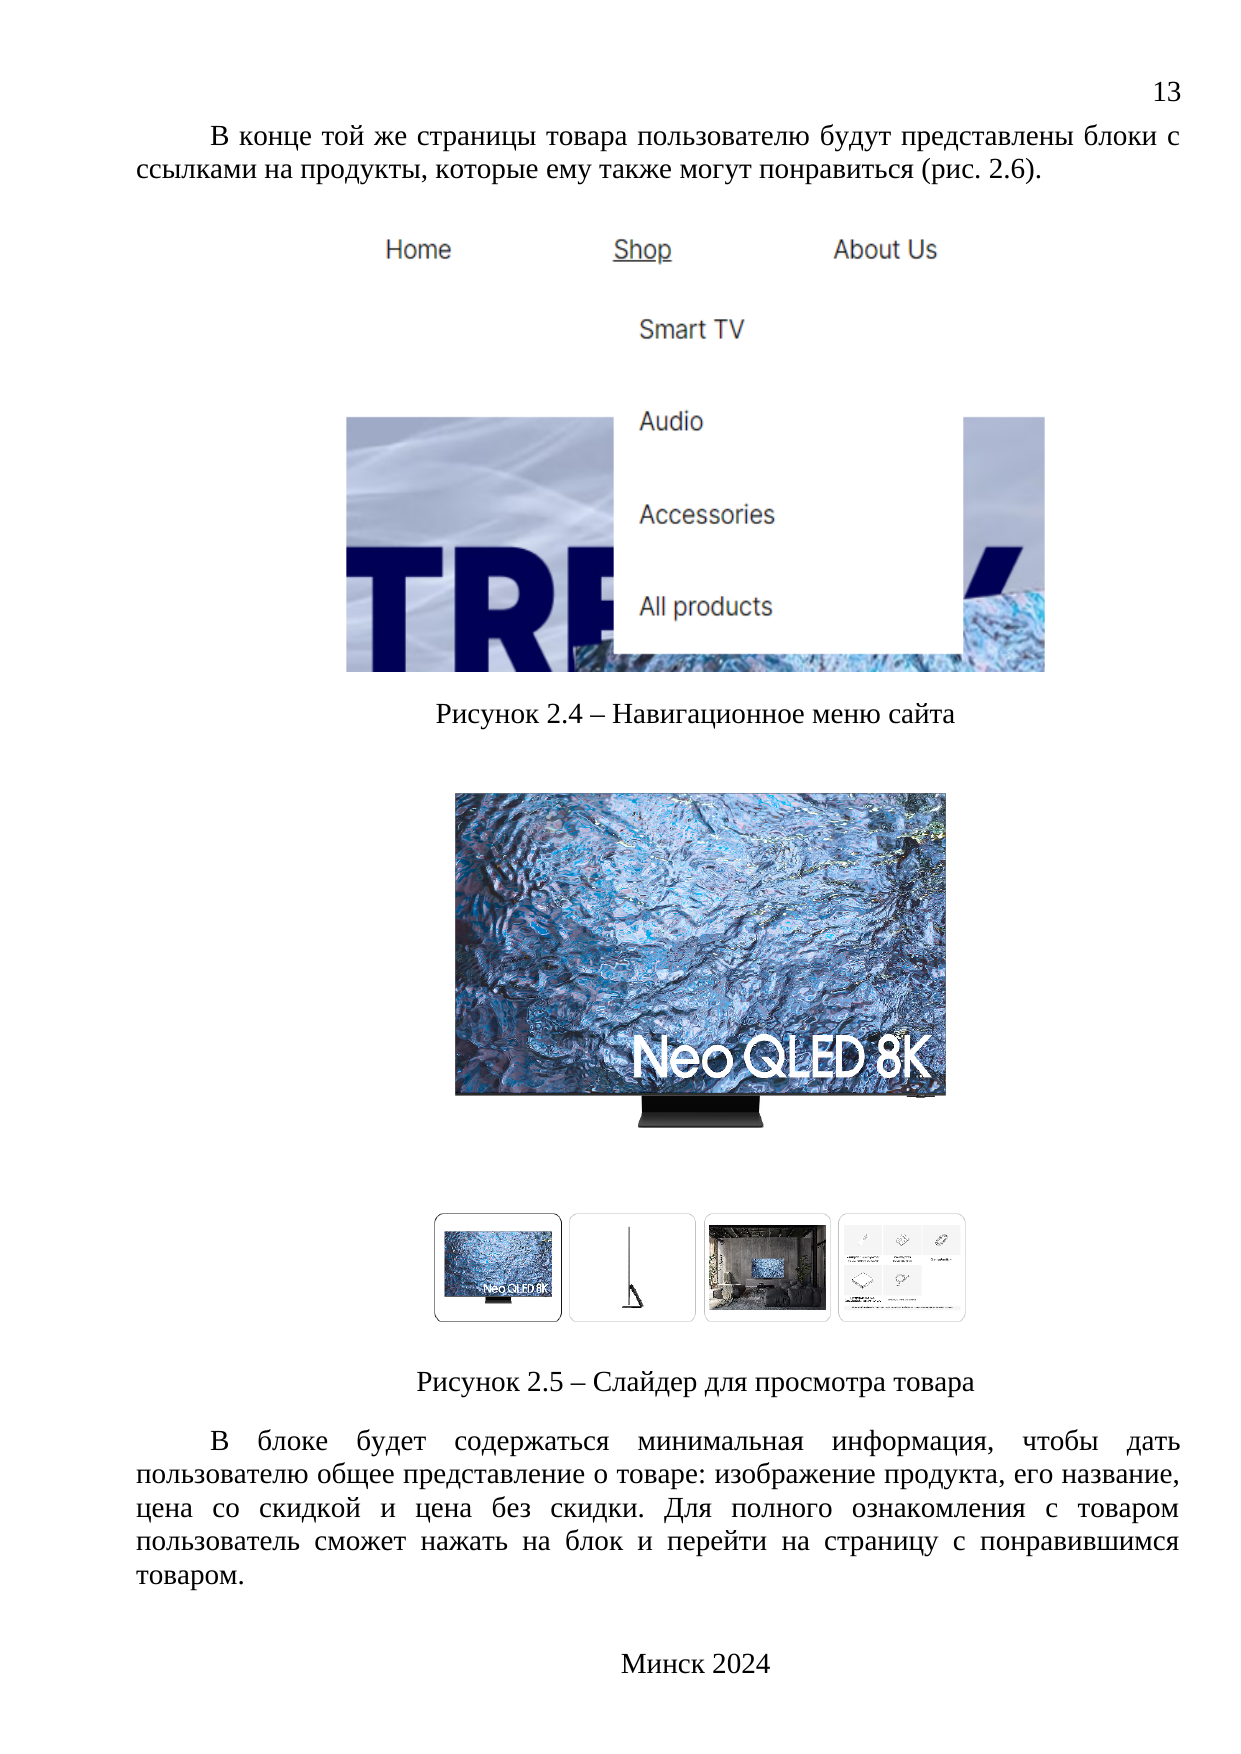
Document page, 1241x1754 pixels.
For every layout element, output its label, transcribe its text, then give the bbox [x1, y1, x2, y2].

text В блоке будет содержаться минимальная информация, чтобы дать пользователю общее представление о товаре: изображение продукта, его название, цена со скидкой и цена без скидки. Для полного ознакомления с товаром пользователь сможет нажать на блок и перейти на страницу с понравившимся товаром. [136, 1423, 1181, 1590]
text Рисунок 2.5 – Слайдер для просмотра товара [136, 1364, 1181, 1398]
picture [346, 210, 1045, 672]
text Рисунок 2.4 – Навигационное меню сайта [136, 696, 1181, 730]
text В конце той же страницы товара пользователю будут представлены блоки с ссылками на продукты, которые ему также могут понравиться (рис. 2.6). [136, 118, 1181, 185]
picture [400, 754, 991, 1339]
